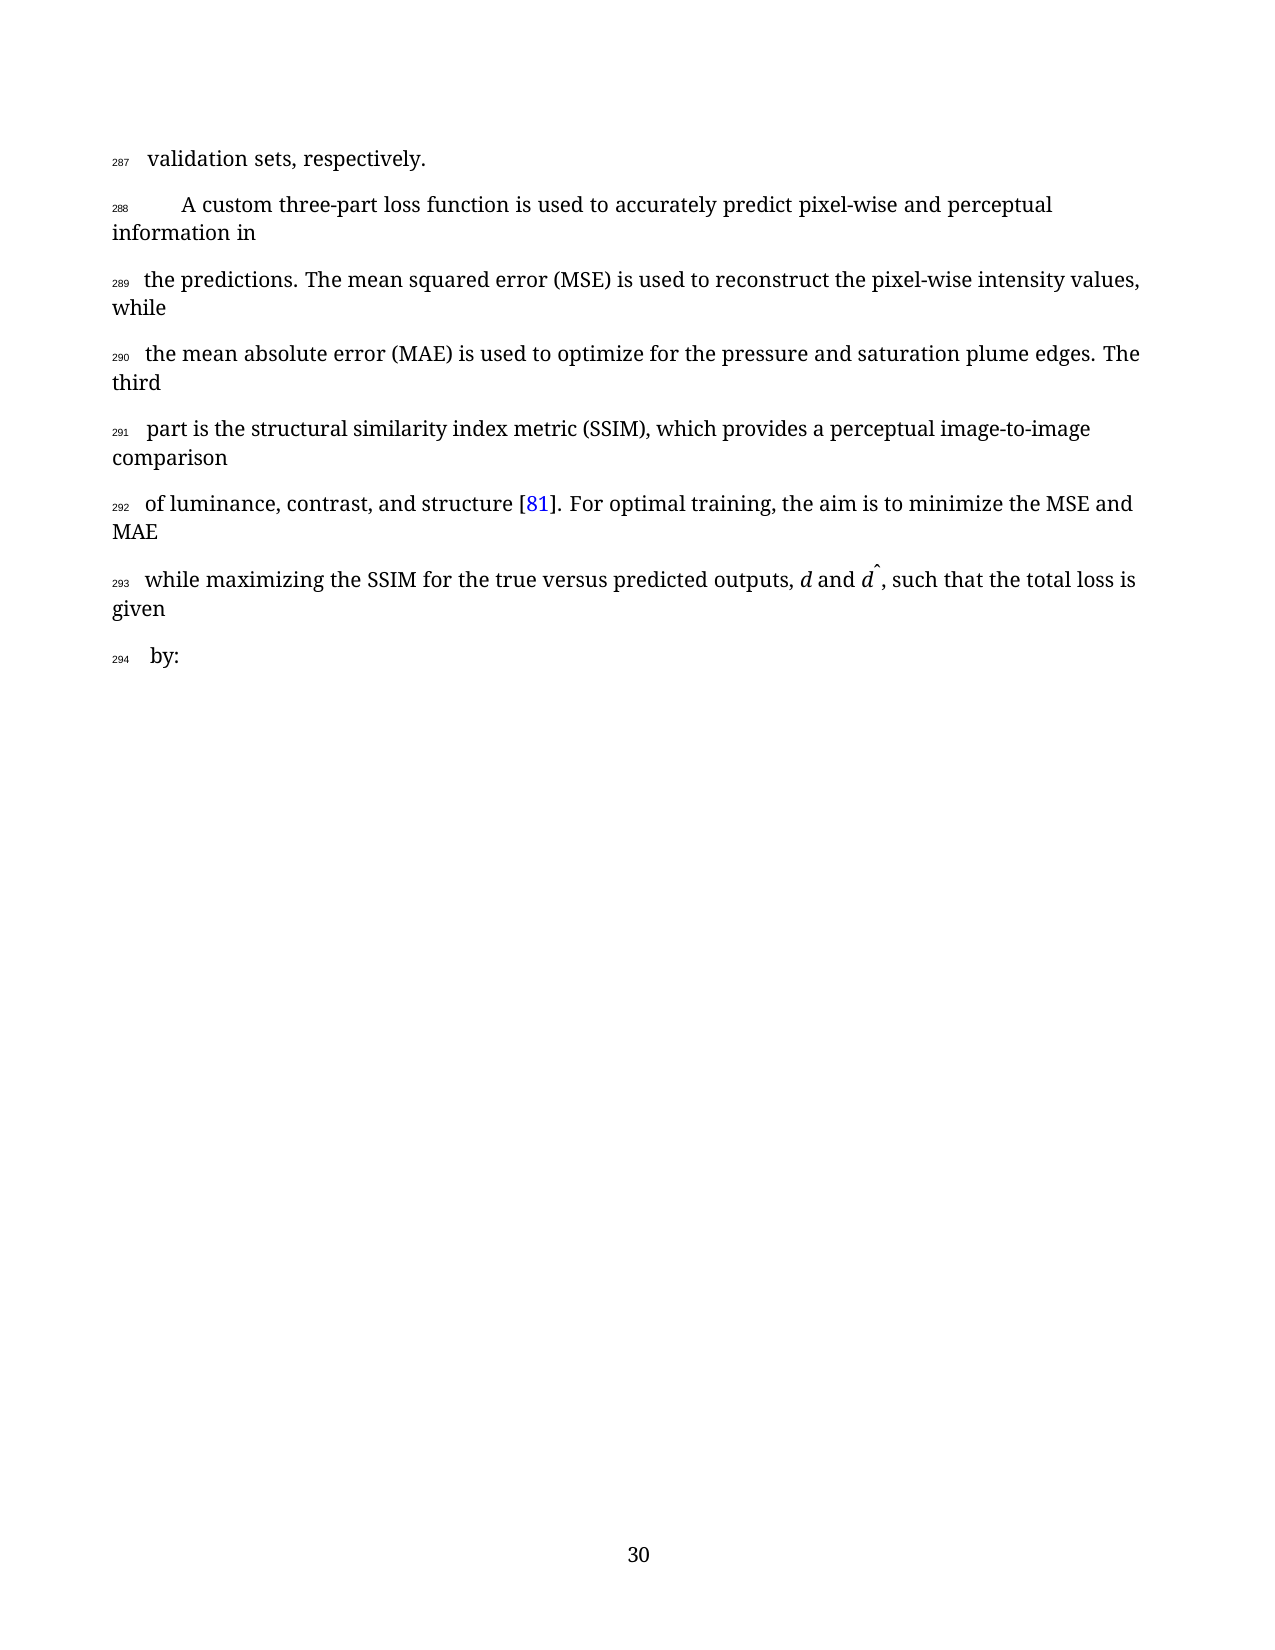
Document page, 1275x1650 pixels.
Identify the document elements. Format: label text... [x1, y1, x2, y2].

text 287 validation sets, respectively. [112, 144, 1142, 172]
text 289 the predictions. The mean squared error (MSE) is used to reconstruct the pixel-wise intensity values, while [112, 265, 1142, 322]
text 291 part is the structural similarity index metric (SSIM), which provides a perceptual image-to-image comparison [112, 414, 1142, 471]
text 294 by: [112, 641, 1142, 669]
text 292 of luminance, contrast, and structure [81]. For optimal training, the aim is to minimize the MSE and MAE [112, 489, 1142, 546]
text 293 while maximizing the SSIM for the true versus predicted outputs, d and dˆ, such that the total loss is given [112, 558, 1142, 622]
text 288 A custom three-part loss function is used to accurately predict pixel-wise and perceptual information in [112, 190, 1142, 247]
text 290 the mean absolute error (MAE) is used to optimize for the pressure and saturation plume edges. The third [112, 339, 1142, 396]
